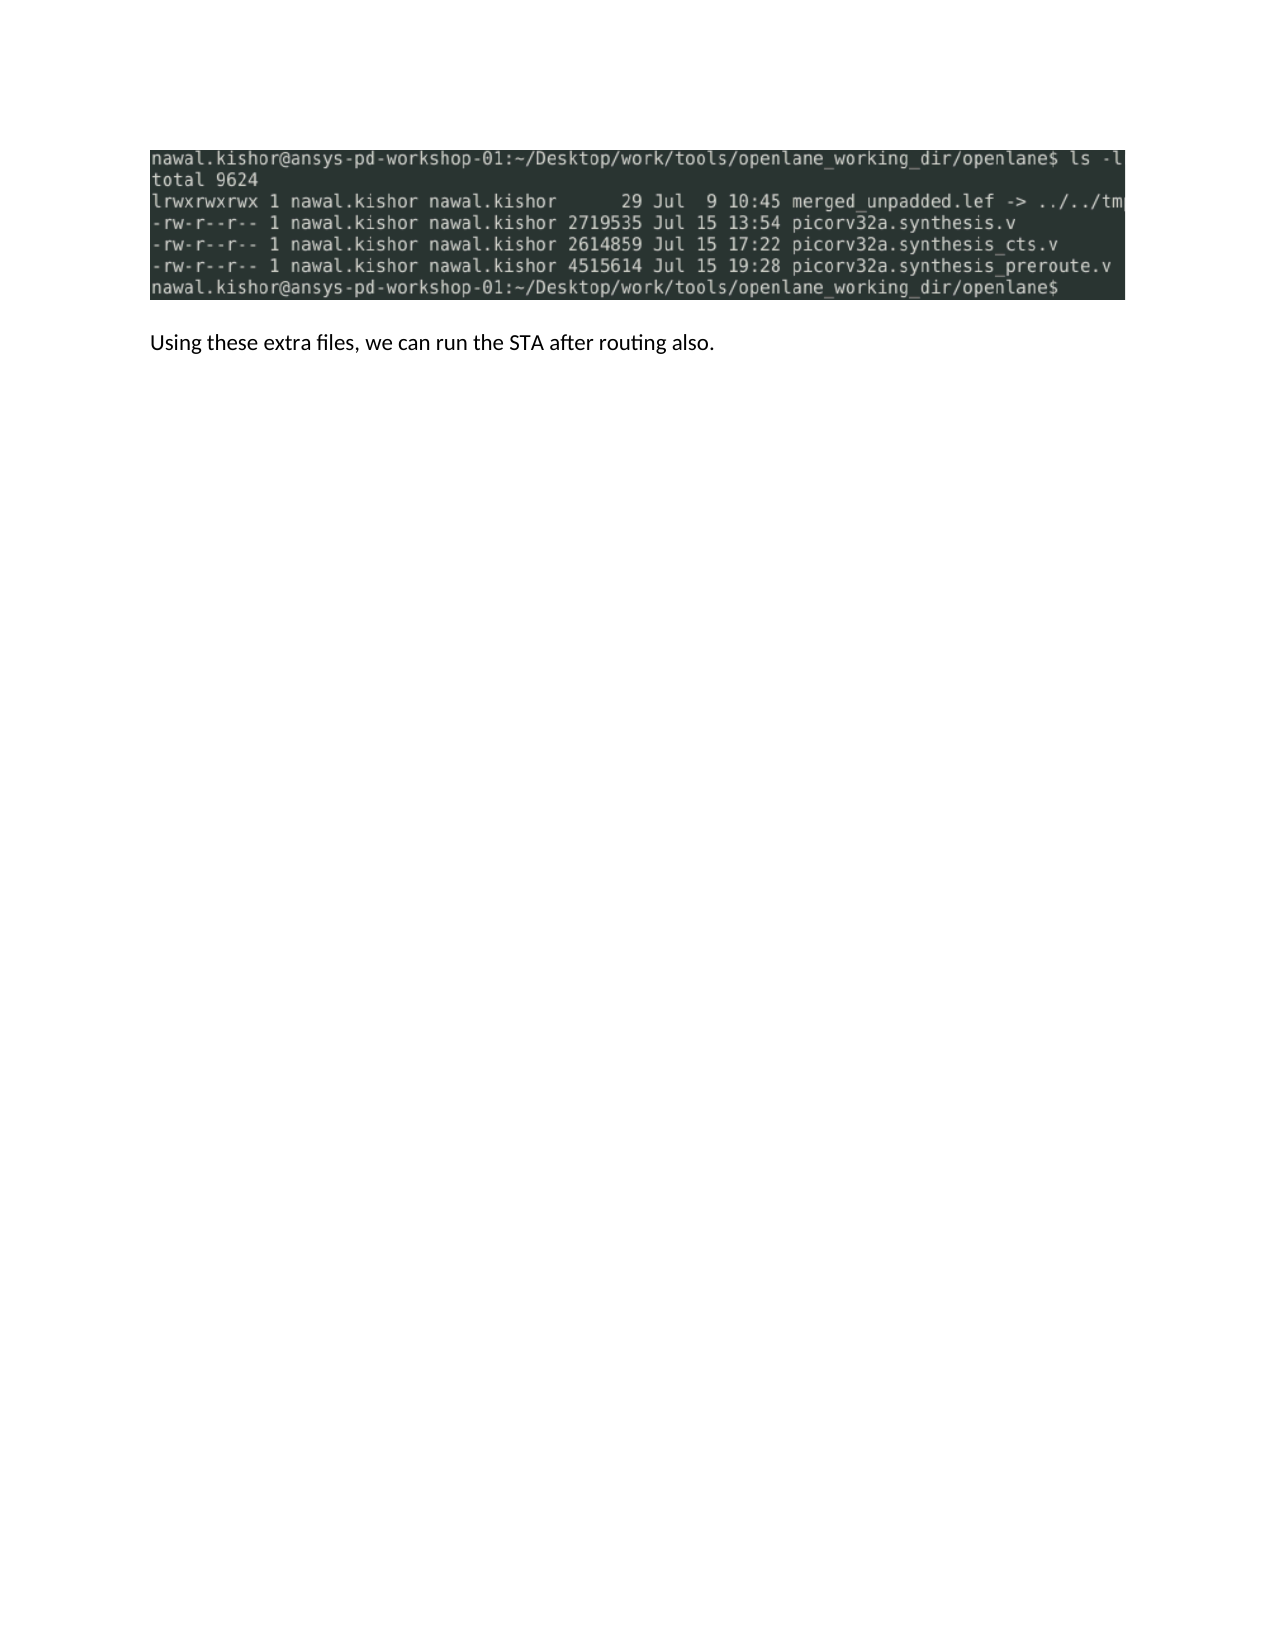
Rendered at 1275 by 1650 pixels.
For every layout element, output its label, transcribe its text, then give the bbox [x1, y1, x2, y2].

picture [150, 150, 1125, 300]
text Using these extra files, we can run the STA after routing also. [150, 328, 1125, 356]
